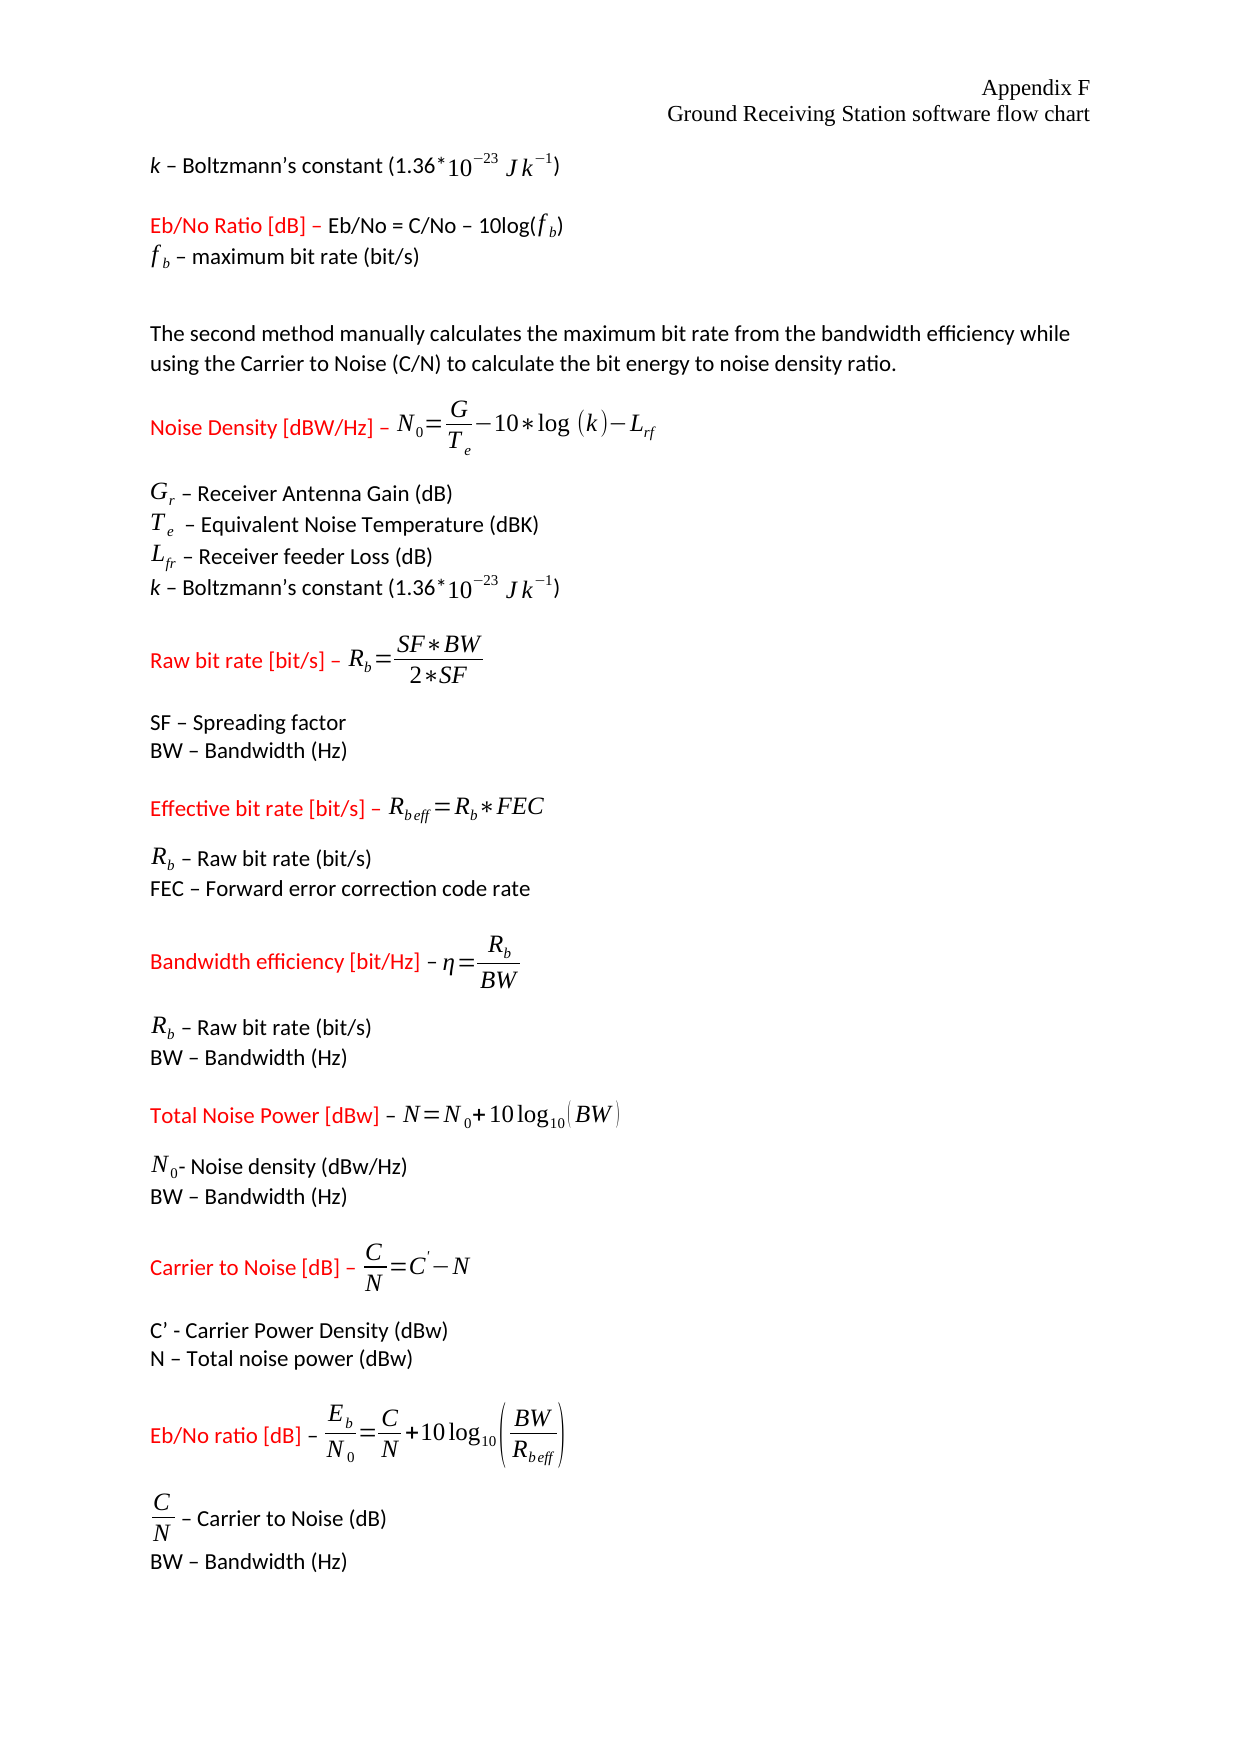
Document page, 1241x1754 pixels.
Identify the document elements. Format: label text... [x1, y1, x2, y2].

text C’ - Carrier Power Density (dBw) [150, 1316, 1090, 1344]
text – Equivalent Noise Temperature (dBK) [150, 509, 1090, 540]
text BW – Bandwidth (Hz) [150, 736, 1090, 764]
text – Receiver feeder Loss (dB) [150, 540, 1090, 571]
text The second method manually calculates the maximum bit rate from the bandwidth efficiency while using the Carrier to Noise (C/N) to calculate the bit energy to noise density ratio. [150, 319, 1090, 377]
text – Raw bit rate (bit/s) [150, 843, 1090, 874]
text FEC – Forward error correction code rate [150, 874, 1090, 902]
text Noise Density [dBW/Hz] – [150, 396, 1090, 458]
text k – Boltzmann’s constant (1.36* ) [150, 150, 1090, 181]
text Total Noise Power [dBw] – [150, 1099, 1090, 1132]
text – Receiver Antenna Gain (dB) [150, 477, 1090, 509]
text – Raw bit rate (bit/s) [150, 1012, 1090, 1043]
text Raw bit rate [bit/s] – [150, 631, 1090, 689]
text – Carrier to Noise (dB) [150, 1488, 1090, 1547]
text Effective bit rate [bit/s] – [150, 792, 1090, 824]
text N – Total noise power (dBw) [150, 1344, 1090, 1372]
text BW – Bandwidth (Hz) [150, 1547, 1090, 1575]
text Carrier to Noise [dB] – [150, 1238, 1090, 1297]
text SF – Spreading factor [150, 708, 1090, 736]
text BW – Bandwidth (Hz) [150, 1182, 1090, 1210]
text – maximum bit rate (bit/s) [150, 241, 1090, 272]
text Bandwidth efficiency [bit/Hz] – [150, 930, 1090, 993]
text BW – Bandwidth (Hz) [150, 1043, 1090, 1071]
text Eb/No ratio [dB] – [150, 1400, 1090, 1469]
text k – Boltzmann’s constant (1.36* ) [150, 571, 1090, 603]
text Eb/No Ratio [dB] – Eb/No = C/No – 10log() [150, 209, 1090, 241]
text - Noise density (dBw/Hz) [150, 1151, 1090, 1182]
